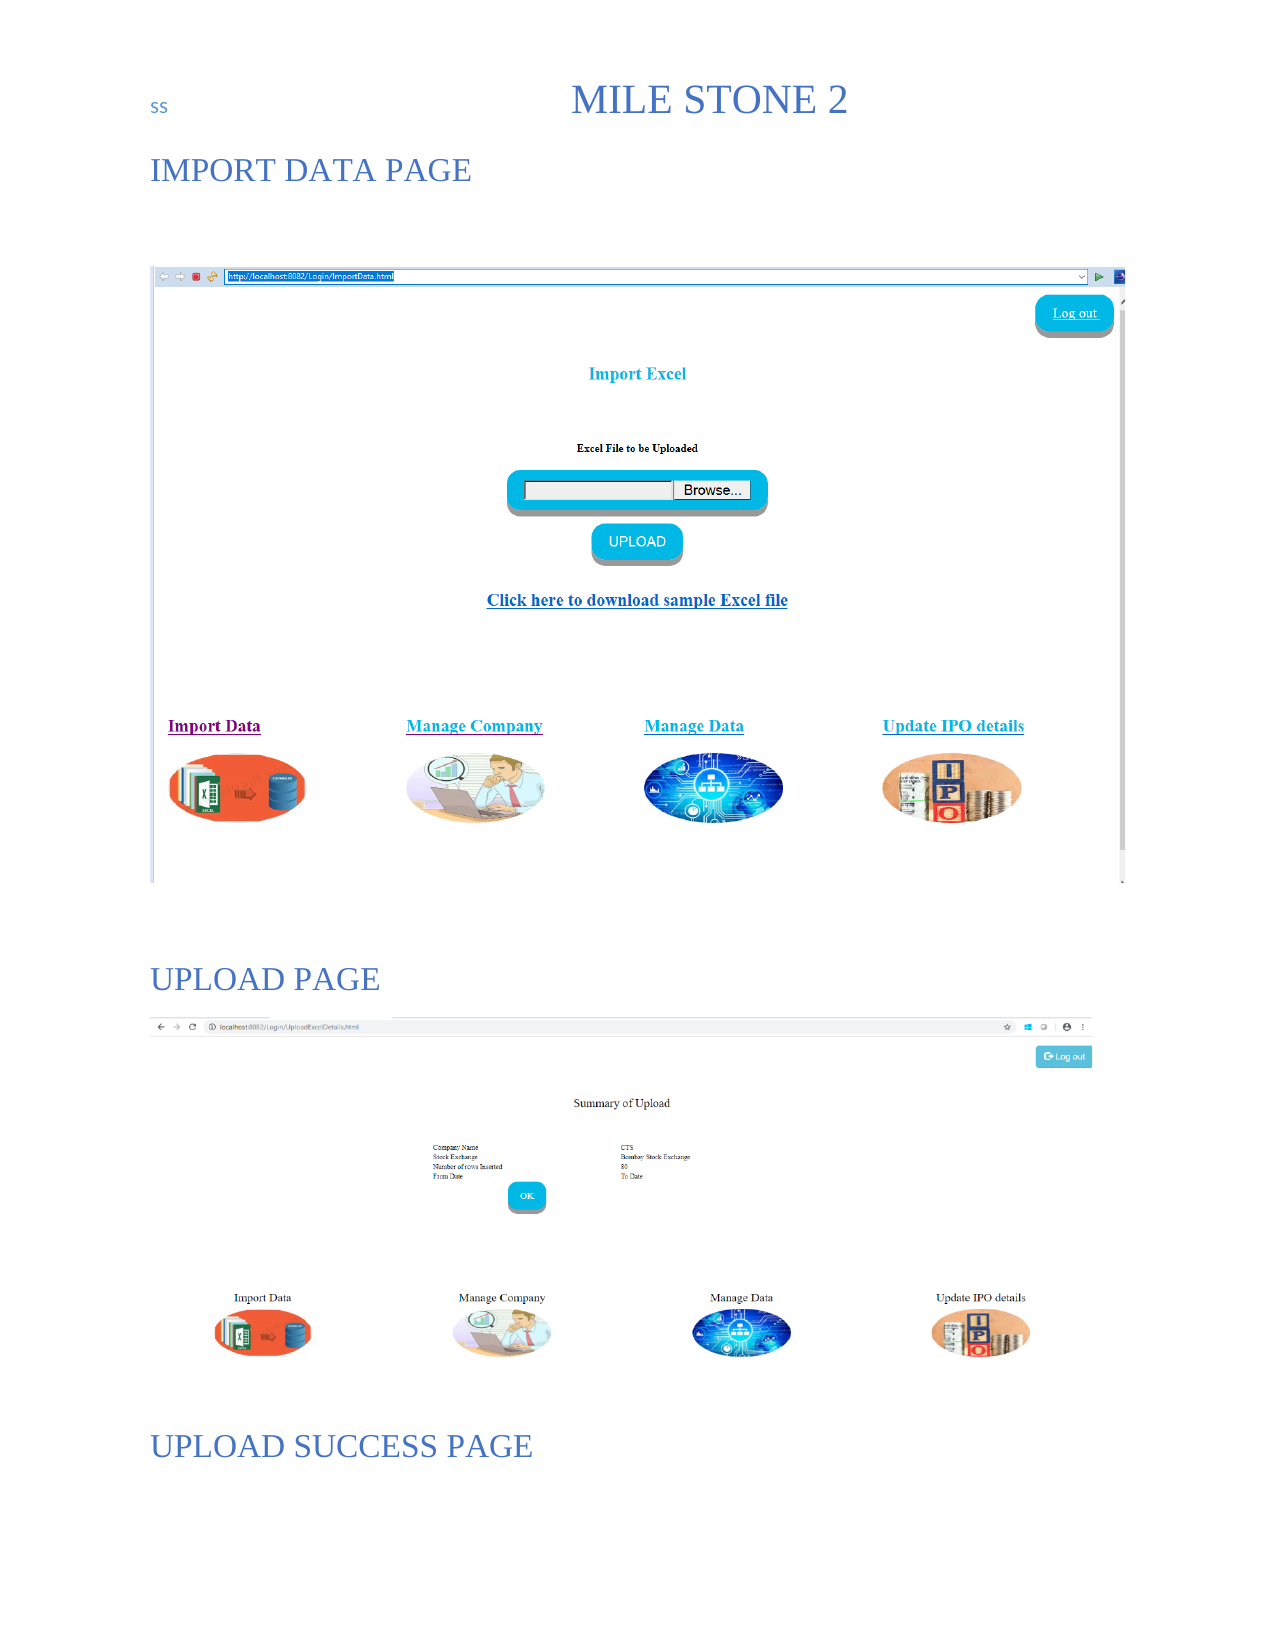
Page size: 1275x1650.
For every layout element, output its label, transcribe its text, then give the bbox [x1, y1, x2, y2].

picture [150, 266, 1125, 883]
text UPLOAD PAGE [150, 959, 1125, 997]
text UPLOAD SUCCESS PAGE [150, 1427, 1125, 1465]
text IMPORT DATA PAGE [150, 150, 1125, 188]
picture [150, 1017, 1093, 1408]
